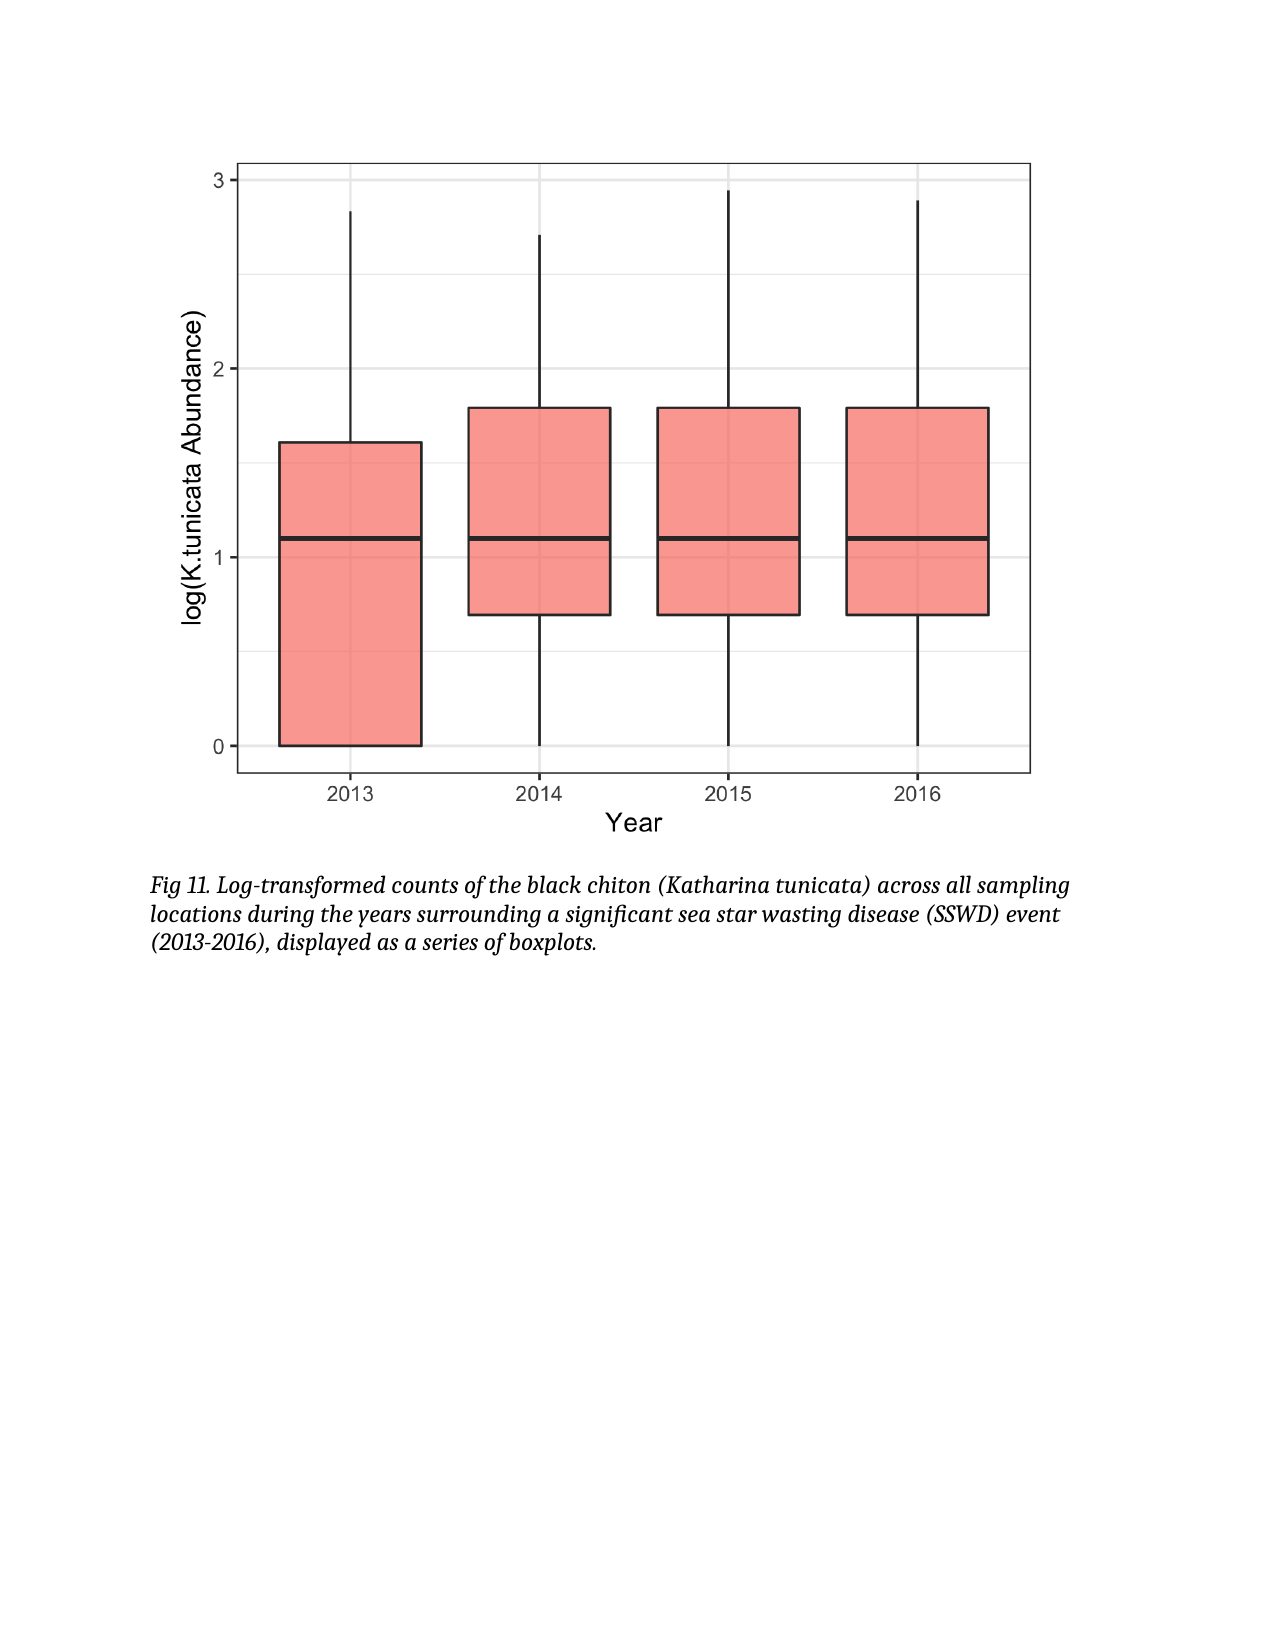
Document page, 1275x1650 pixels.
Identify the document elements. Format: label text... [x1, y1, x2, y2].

picture [168, 150, 1044, 850]
text Fig 11. Log-transformed counts of the black chiton (Katharina tunicata) across all sampling locations during the years surrounding a significant sea star wasting disease (SSWD) event (2013-2016), displayed as a series of boxplots. [150, 871, 1125, 957]
